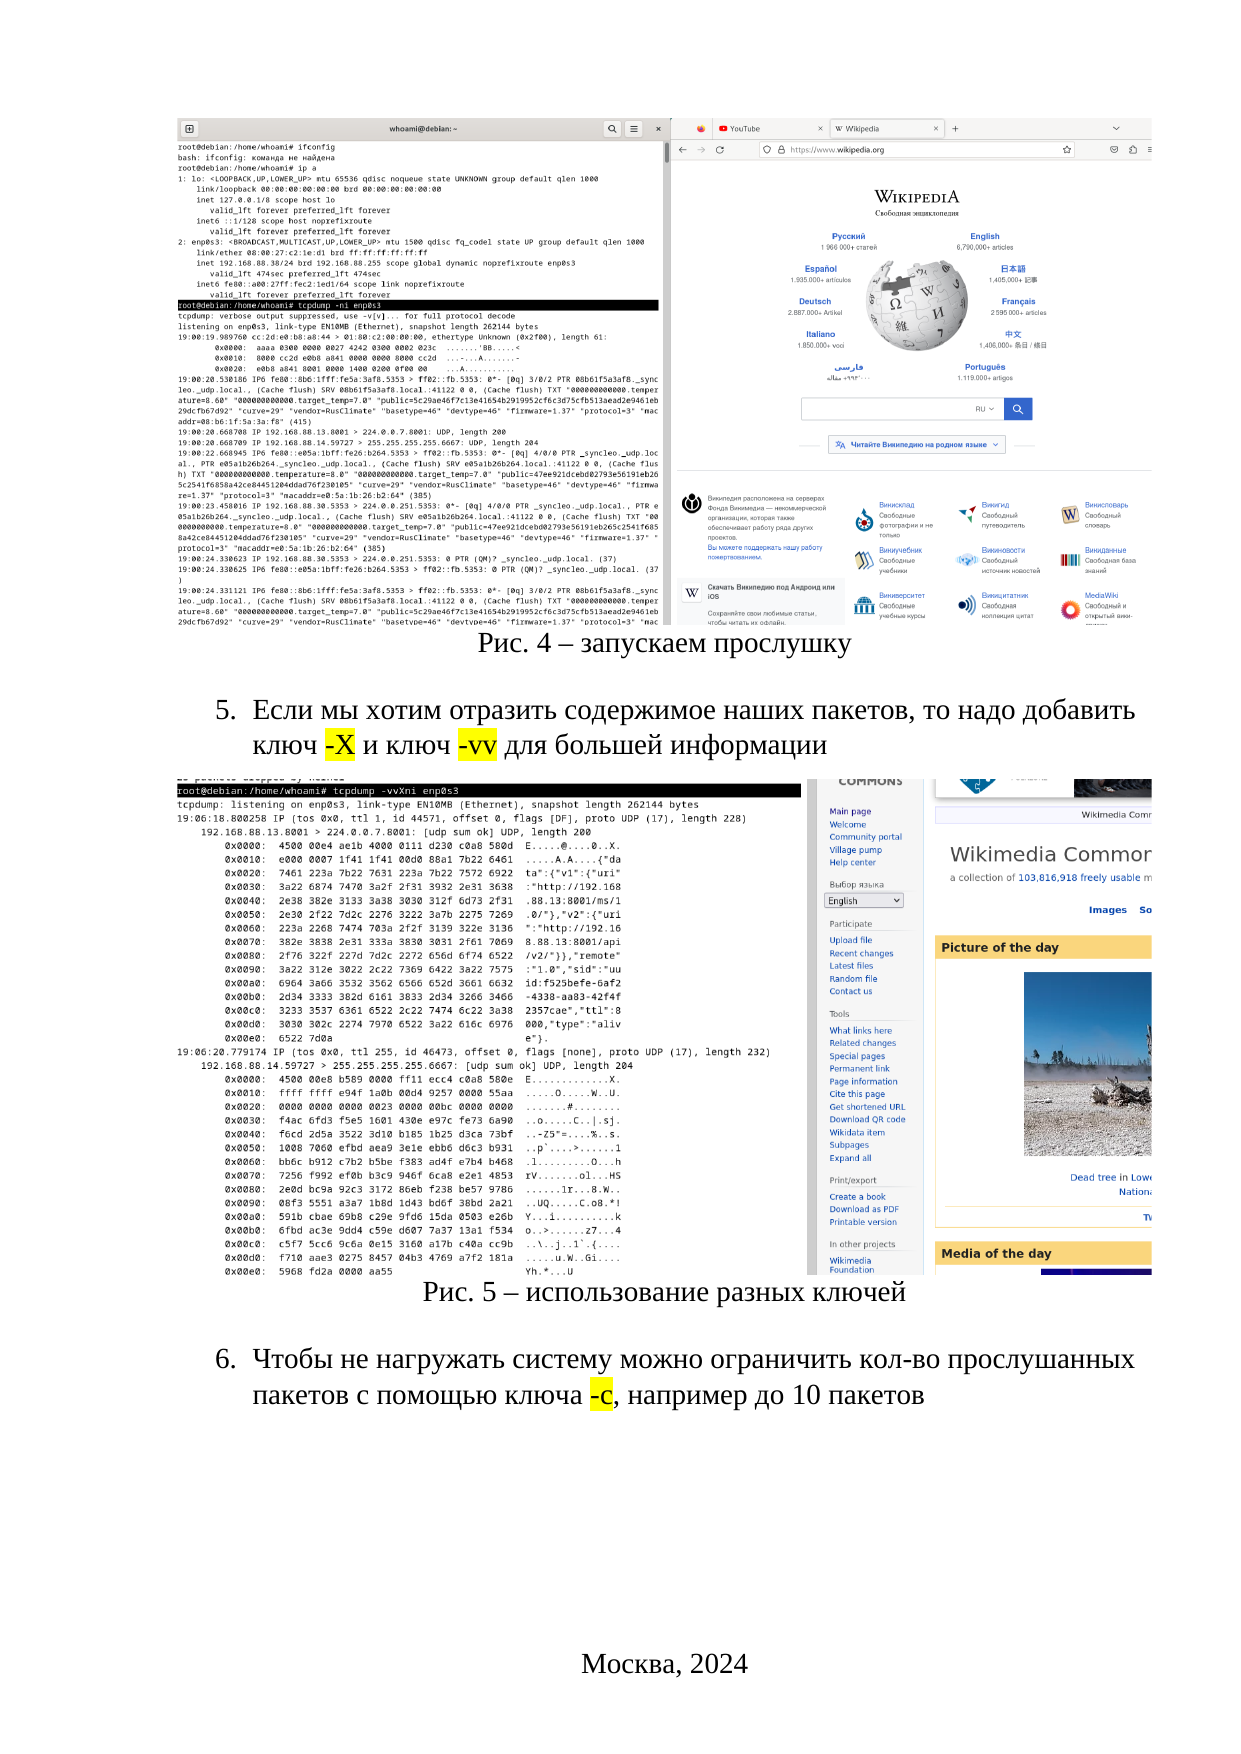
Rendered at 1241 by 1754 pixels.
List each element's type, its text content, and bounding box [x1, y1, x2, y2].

text Рис. 5 – использование разных ключей [177, 1275, 1152, 1308]
list Если мы хотим отразить содержимое наших пакетов, то надо добавить ключ -X и ключ -vv для большей информации [215, 692, 1152, 761]
picture [177, 779, 1152, 1275]
list Чтобы не нагружать систему можно ограничить кол-во прослушанных пакетов с помощью ключа -c, например до 10 пакетов [215, 1342, 1152, 1411]
picture [177, 118, 1152, 625]
text Рис. 4 – запускаем прослушку [177, 625, 1152, 658]
